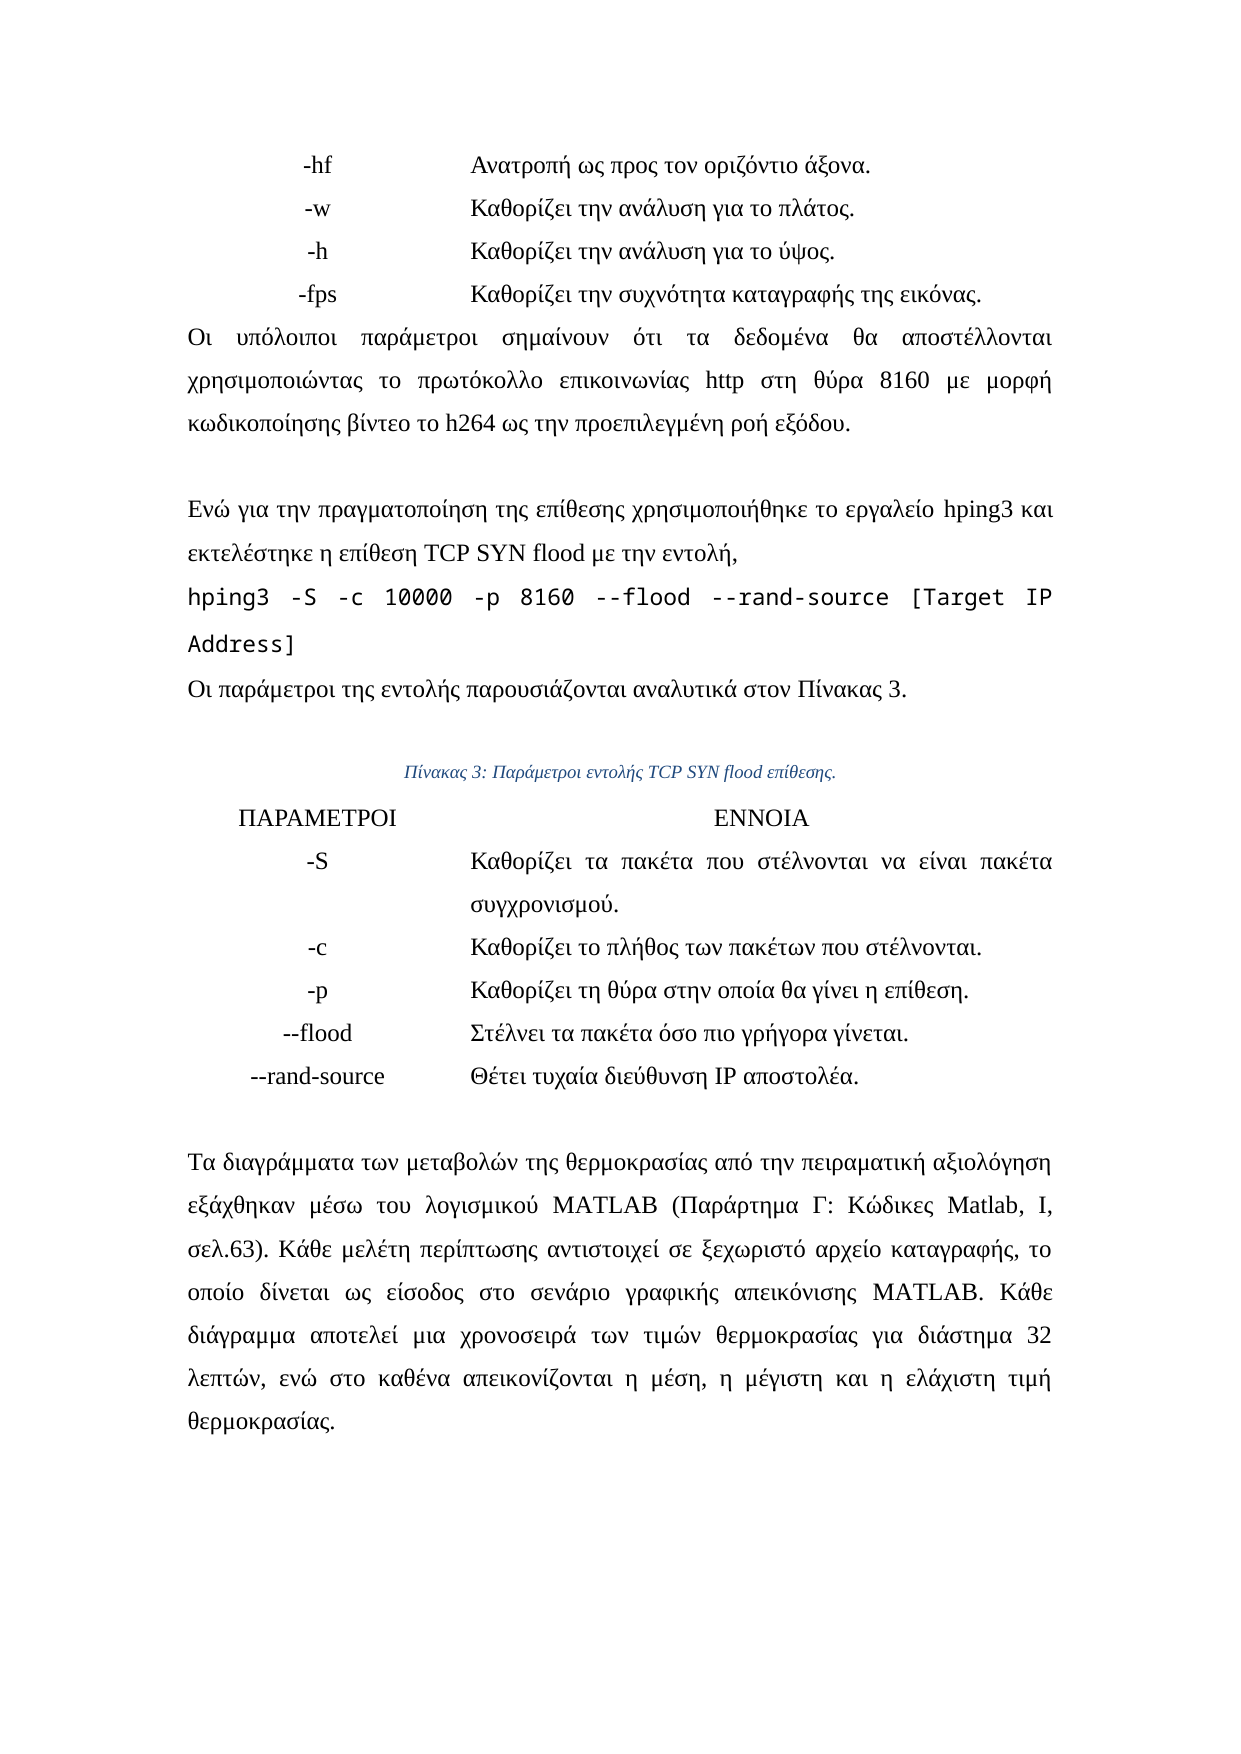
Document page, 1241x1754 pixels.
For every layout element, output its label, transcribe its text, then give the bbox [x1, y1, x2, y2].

table_cell Καθορίζει το πλήθος των πακέτων που στέλνονται. [459, 932, 1064, 975]
table_cell Στέλνει τα πακέτα όσο πιο γρήγορα γίνεται. [459, 1018, 1064, 1061]
table_cell -hf [176, 150, 459, 193]
table_cell Θέτει τυχαία διεύθυνση IP αποστολέα. [459, 1061, 1064, 1104]
text Ενώ για την πραγματοποίηση της επίθεσης χρησιμοποιήθηκε το εργαλείο hping3 και εκτελέστηκε η επίθεση TCP SYN flood με την εντολή, [187, 494, 1053, 566]
table_cell Καθορίζει τα πακέτα που στέλνονται να είναι πακέτα συγχρονισμού. [459, 846, 1064, 932]
table_cell -S [176, 846, 459, 932]
text Οι παράμετροι της εντολής παρουσιάζονται αναλυτικά στον Πίνακα 3. [187, 674, 1053, 703]
table_cell --rand-source [176, 1061, 459, 1104]
text hping3 -S -c 10000 -p 8160 --flood --rand-source [Target IP Address] [187, 581, 1053, 659]
table_header ΠΑΡΑΜΕΤΡΟΙ [176, 803, 459, 846]
table_cell -fps [176, 279, 459, 322]
table_cell --flood [176, 1018, 459, 1061]
table_cell Καθορίζει την ανάλυση για το πλάτος. [459, 193, 1064, 236]
text Πίνακας 3: Παράμετροι εντολής TCP SYN flood επίθεσης. [187, 761, 1053, 782]
table_cell Ανατροπή ως προς τον οριζόντιο άξονα. [459, 150, 1064, 193]
table_cell Καθορίζει την συχνότητα καταγραφής της εικόνας. [459, 279, 1064, 322]
table_cell Καθορίζει τη θύρα στην οποία θα γίνει η επίθεση. [459, 975, 1064, 1018]
table_cell -c [176, 932, 459, 975]
table_header ΕΝΝΟΙΑ [459, 803, 1064, 846]
table_cell Καθορίζει την ανάλυση για το ύψος. [459, 236, 1064, 279]
table_cell -w [176, 193, 459, 236]
table_cell Οι υπόλοιποι παράμετροι σημαίνουν ότι τα δεδομένα θα αποστέλλονται χρησιμοποιώντας το πρωτόκολλο επικοινωνίας http στη θύρα 8160 με μορφή κωδικοποίησης βίντεο το h264 ως την προεπιλεγμένη ροή εξόδου. [176, 322, 1064, 451]
table_cell -p [176, 975, 459, 1018]
text Τα διαγράμματα των μεταβολών της θερμοκρασίας από την πειραματική αξιολόγηση εξάχθηκαν μέσω του λογισμικού MATLAB (Παράρτημα Γ: Κώδικες Matlab, Ι, σελ.62). Κάθε μελέτη περίπτωσης αντιστοιχεί σε ξεχωριστό αρχείο καταγραφής, το οποίο δίνεται ως είσοδος στο σενάριο γραφικής απεικόνισης MATLAB. Κάθε διάγραμμα αποτελεί μια χρονοσειρά των τιμών θερμοκρασίας για διάστημα 32 λεπτών, ενώ στο καθένα απεικονίζονται η μέση, η μέγιστη και η ελάχιστη τιμή θερμοκρασίας. [187, 1147, 1053, 1435]
table_cell -h [176, 236, 459, 279]
